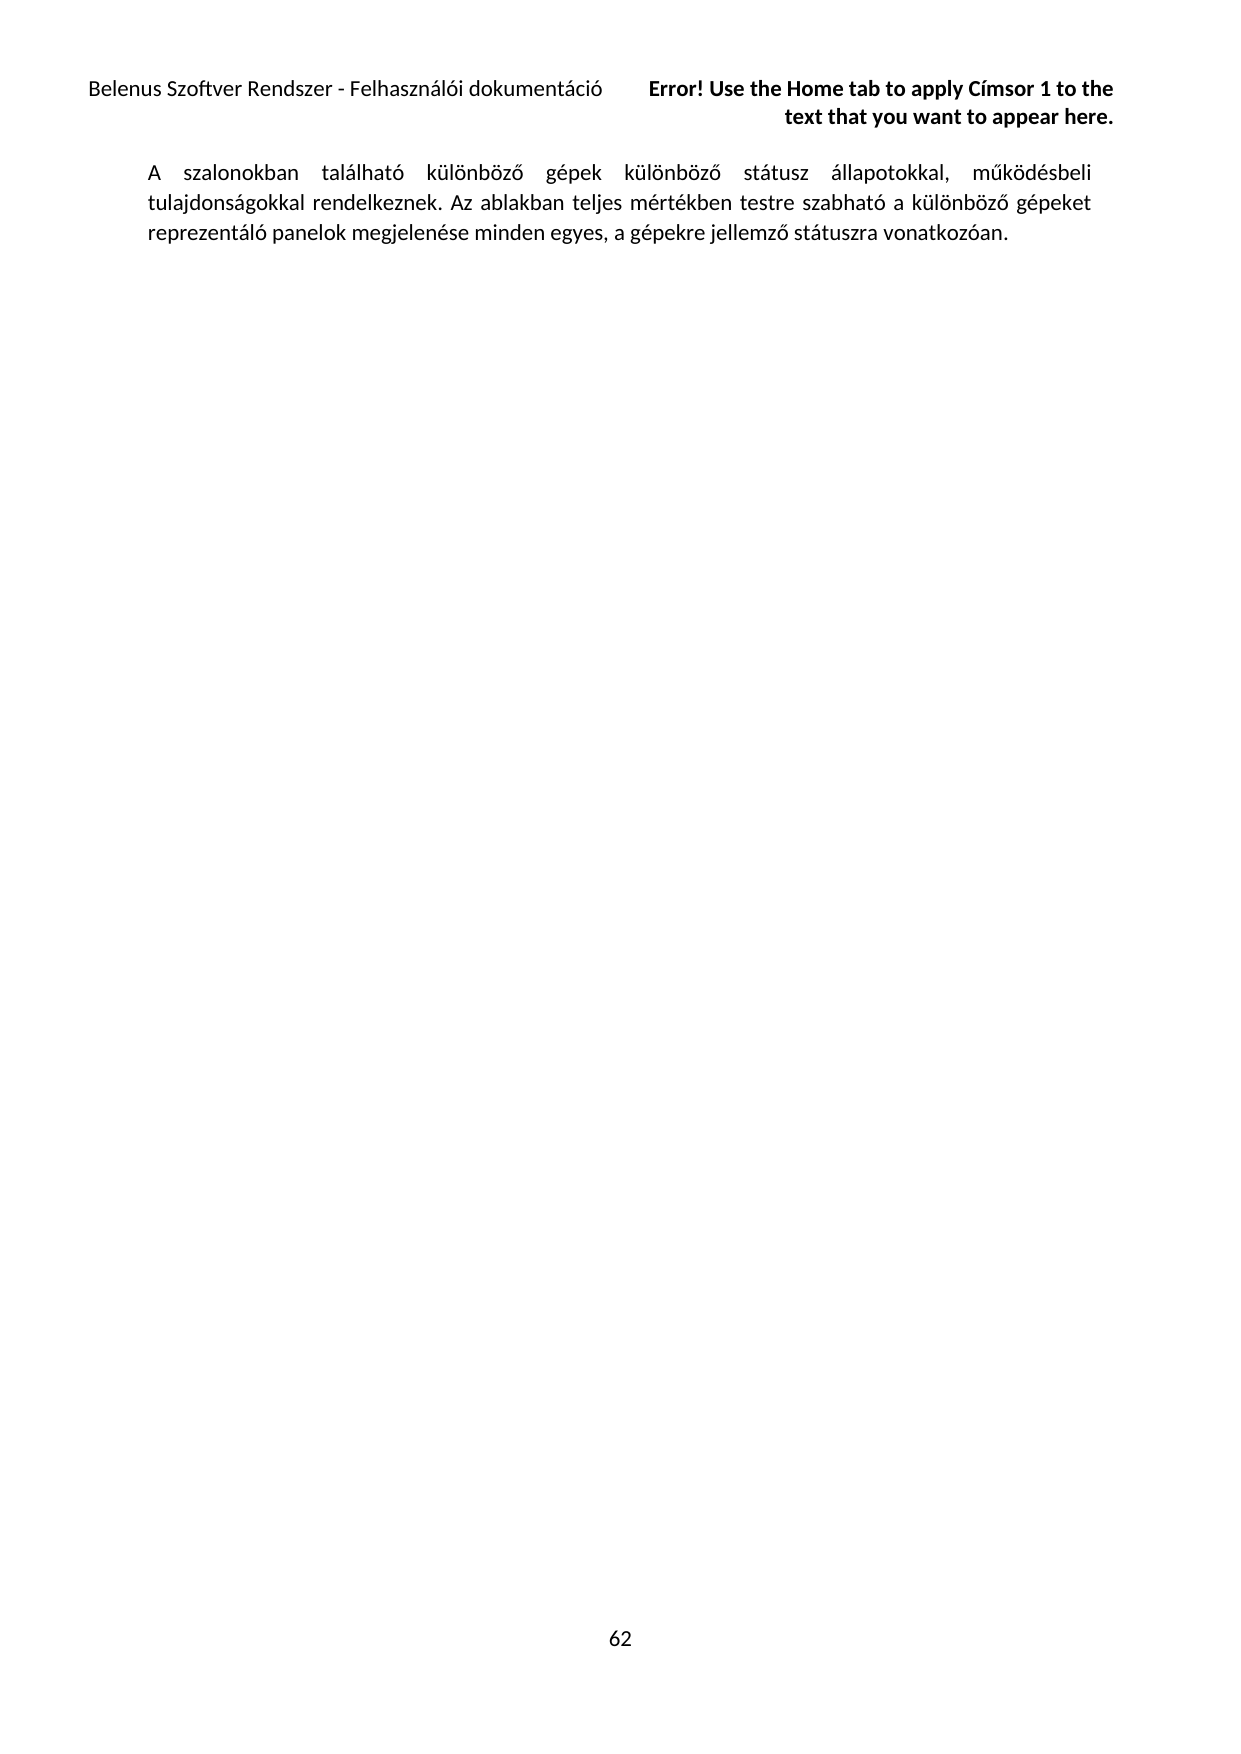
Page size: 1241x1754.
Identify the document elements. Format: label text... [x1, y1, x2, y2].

text A szalonokban található különböző gépek különböző státusz állapotokkal, működésbeli tulajdonságokkal rendelkeznek. Az ablakban teljes mértékben testre szabható a különböző gépeket reprezentáló panelok megjelenése minden egyes, a gépekre jellemző státuszra vonatkozóan. [148, 158, 1093, 246]
